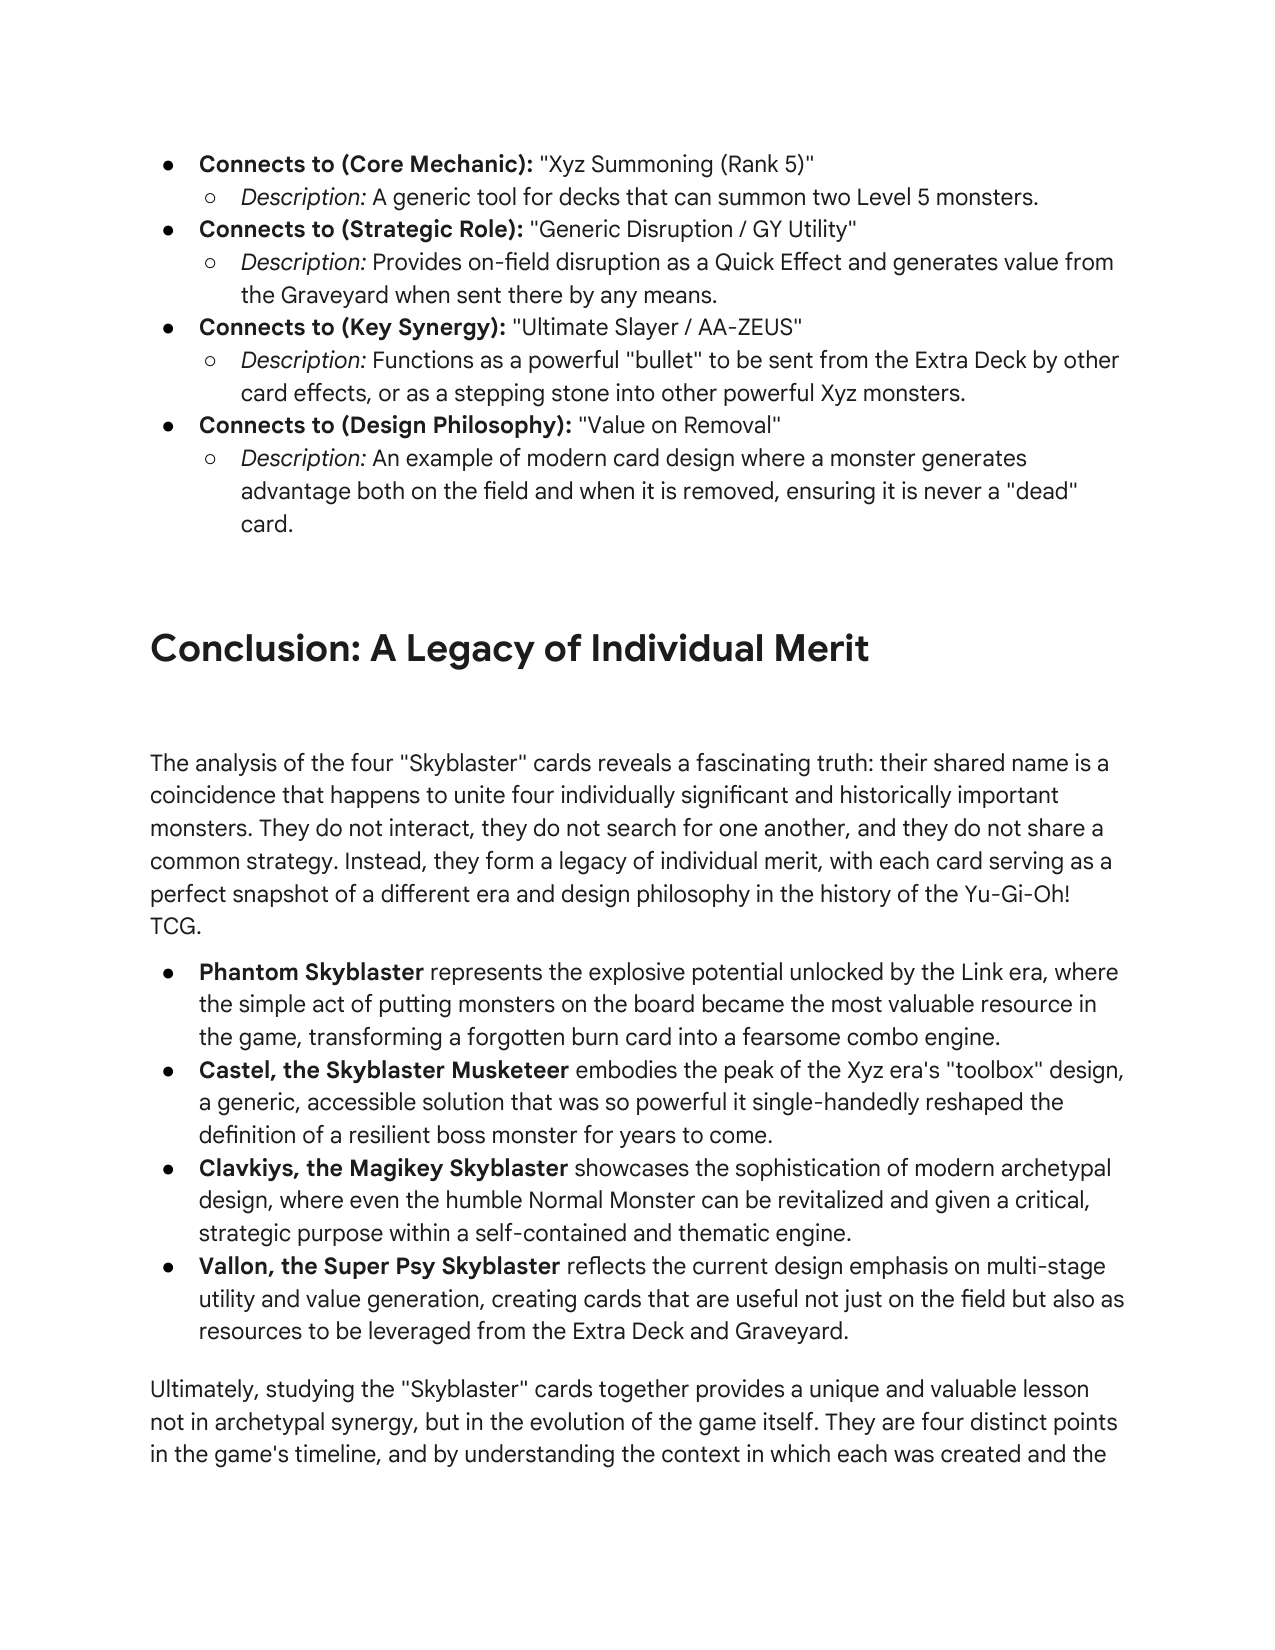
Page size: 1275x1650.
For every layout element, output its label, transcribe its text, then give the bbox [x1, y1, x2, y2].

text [150, 1375, 1125, 1469]
list Connects to (Core Mechanic): "Xyz Summoning (Rank 5)" [161, 150, 1125, 179]
list Connects to (Strategic Role): "Generic Disruption / GY Utility" [161, 215, 1125, 244]
list Phantom Skyblaster represents the explosive potential unlocked by the Link era, where the simple act of putting monsters on the board became the most valuable resource in the game, transforming a forgotten burn card into a fearsome combo engine. [161, 958, 1125, 1052]
subtitle Conclusion: A Legacy of Individual Merit [150, 625, 1125, 672]
list Connects to (Design Philosophy): "Value on Removal" [161, 412, 1125, 440]
list Vallon, the Super Psy Skyblaster reflects the current design emphasis on multi-stage utility and value generation, creating cards that are useful not just on the field but also as resources to be leveraged from the Extra Deck and Graveyard. [161, 1252, 1125, 1346]
list Description: Provides on-field disruption as a Quick Effect and generates value from the Graveyard when sent there by any means. [203, 248, 1125, 309]
list Castel, the Skyblaster Musketeer embodies the peak of the Xyz era's "toolbox" design, a generic, accessible solution that was so powerful it single-handedly reshaped the definition of a resilient boss monster for years to come. [161, 1056, 1125, 1150]
list Connects to (Key Synergy): "Ultimate Slayer / AA-ZEUS" [161, 313, 1125, 342]
list Description: A generic tool for decks that can summon two Level 5 monsters. [203, 183, 1125, 211]
list Description: An example of modern card design where a monster generates advantage both on the field and when it is removed, ensuring it is never a "dead" card. [203, 444, 1125, 538]
list Description: Functions as a powerful "bullet" to be sent from the Extra Deck by other card effects, or as a stepping stone into other powerful Xyz monsters. [203, 346, 1125, 408]
list Clavkiys, the Magikey Skyblaster showcases the sophistication of modern archetypal design, where even the humble Normal Monster can be revitalized and given a critical, strategic purpose within a self-contained and thematic engine. [161, 1154, 1125, 1248]
text The analysis of the four "Skyblaster" cards reveals a fascinating truth: their shared name is a coincidence that happens to unite four individually significant and historically important monsters. They do not interact, they do not search for one another, and they do not share a common strategy. Instead, they form a legacy of individual merit, with each card serving as a perfect snapshot of a different era and design philosophy in the history of the Yu-Gi-Oh! TCG. [150, 749, 1125, 941]
